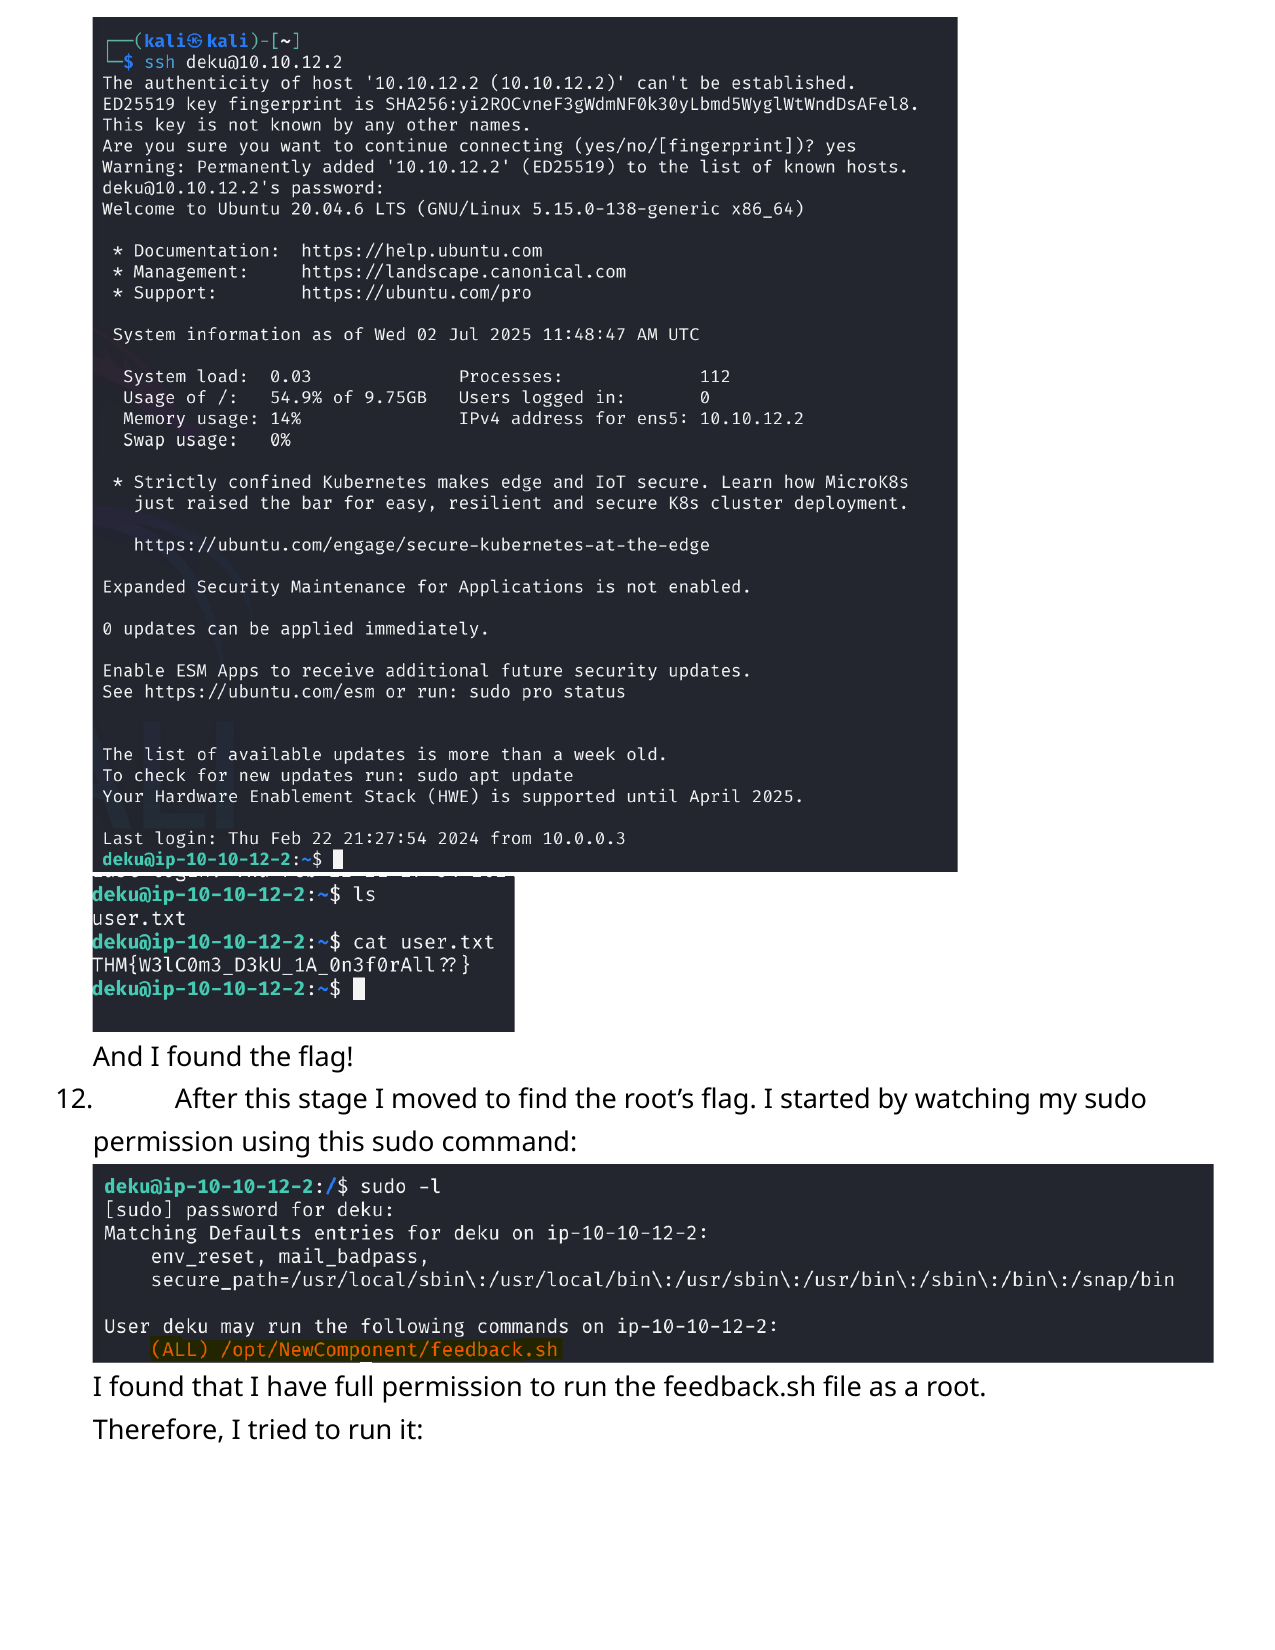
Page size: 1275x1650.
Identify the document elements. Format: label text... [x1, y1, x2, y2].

picture [92, 876, 515, 1032]
list Therefore, I tried to run it: [93, 1410, 1257, 1447]
list I found that I have full permission to run the feedback.sh file as a root. [93, 1368, 1257, 1405]
picture [92, 17, 958, 872]
list And I found the flag! [93, 1037, 1257, 1074]
list After this stage I moved to find the root’s flag. I started by watching my sudo permission using this sudo command: [55, 1079, 1257, 1159]
picture [92, 1164, 1214, 1363]
